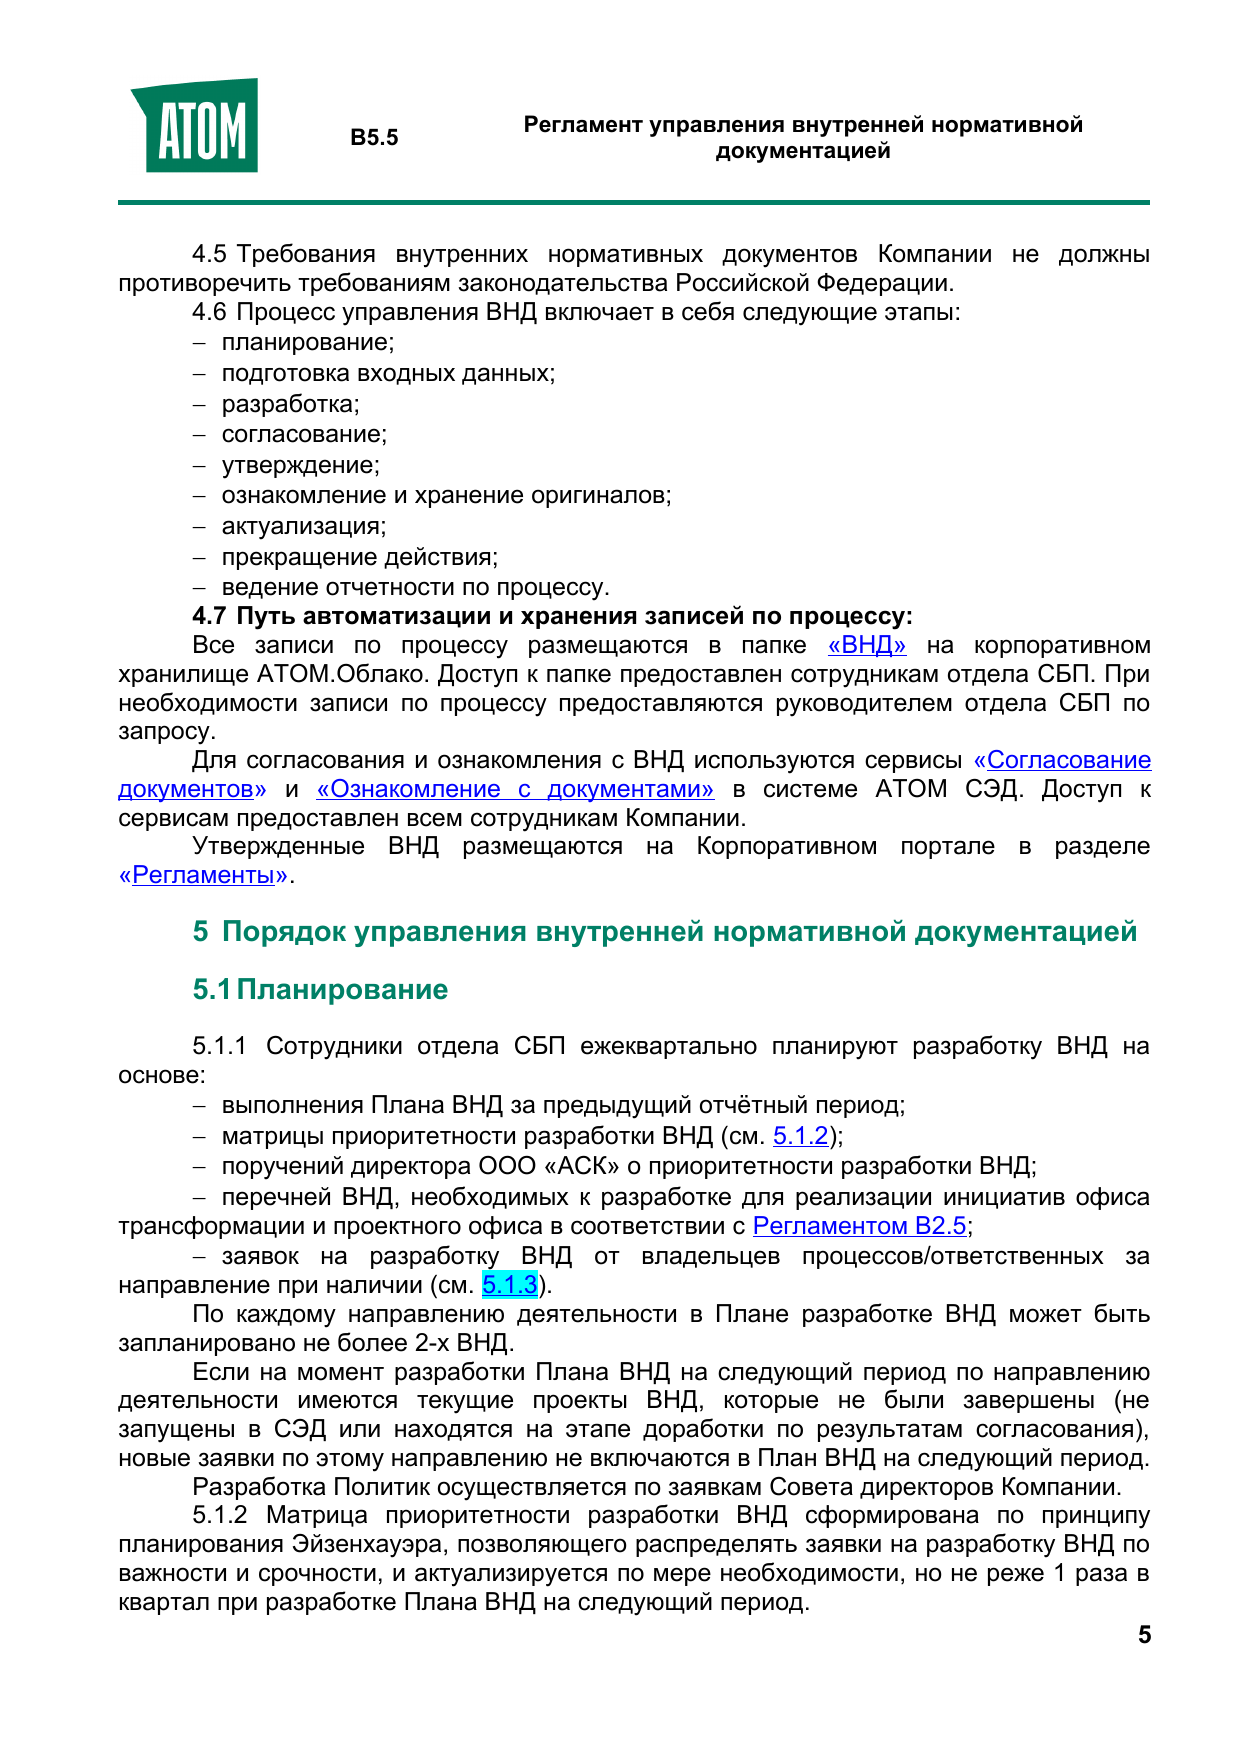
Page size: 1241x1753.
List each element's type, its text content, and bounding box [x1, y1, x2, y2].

list Сотрудники отдела СБП ежеквартально планируют разработку ВНД на основе: [118, 1031, 1152, 1088]
text Разработка Политик осуществляется по заявкам Совета директоров Компании. [118, 1471, 1152, 1500]
list Для согласования и ознакомления с ВНД используются сервисы «Согласование документов» и «Ознакомление с документами» в системе АТОМ СЭД. Доступ к сервисам предоставлен всем сотрудникам Компании. [118, 745, 1152, 831]
list согласование; [118, 417, 1152, 448]
subtitle Порядок управления внутренней нормативной документацией [118, 914, 1152, 947]
list подготовка входных данных; [118, 356, 1152, 387]
list разработка; [118, 387, 1152, 417]
list Утвержденные ВНД размещаются на Корпоративном портале в разделе «Регламенты». [118, 831, 1152, 889]
text Если на момент разработки Плана ВНД на следующий период по направлению деятельности имеются текущие проекты ВНД, которые не были завершены (не запущены в СЭД или находятся на этапе доработки по результатам согласования), новые заявки по этому направлению не включаются в План ВНД на следующий период. [118, 1356, 1152, 1471]
picture [129, 75, 261, 175]
list Матрица приоритетности разработки ВНД сформирована по принципу планирования Эйзенхауэра, позволяющего распределять заявки на разработку ВНД по важности и срочности, и актуализируется по мере необходимости, но не реже 1 раза в квартал при разработке Плана ВНД на следующий период. [118, 1500, 1152, 1615]
list ведение отчетности по процессу. [118, 571, 1152, 601]
list утверждение; [118, 448, 1152, 479]
list актуализация; [118, 509, 1152, 540]
subtitle Планирование [118, 972, 1152, 1006]
list прекращение действия; [118, 540, 1152, 571]
list перечней ВНД, необходимых к разработке для реализации инициатив офиса трансформации и проектного офиса в соответствии с Регламентом В2.5; [118, 1180, 1152, 1239]
list ознакомление и хранение оригиналов; [118, 479, 1152, 509]
list выполнения Плана ВНД за предыдущий отчётный период; [118, 1088, 1152, 1119]
list Все записи по процессу размещаются в папке «ВНД» на корпоративном хранилище АТОМ.Облако. Доступ к папке предоставлен сотрудникам отдела СБП. При необходимости записи по процессу предоставляются руководителем отдела СБП по запросу. [118, 630, 1152, 745]
list матрицы приоритетности разработки ВНД (см. 5.1.2); [118, 1119, 1152, 1149]
list поручений директора ООО «АСК» о приоритетности разработки ВНД; [118, 1149, 1152, 1180]
text По каждому направлению деятельности в Плане разработке ВНД может быть запланировано не более 2-х ВНД. [118, 1299, 1152, 1356]
list планирование; [118, 326, 1152, 356]
list Требования внутренних нормативных документов Компании не должны противоречить требованиям законодательства Российской Федерации. [118, 239, 1152, 297]
list заявок на разработку ВНД от владельцев процессов/ответственных за направление при наличии (см. 5.1.3). [118, 1239, 1152, 1299]
list Процесс управления ВНД включает в себя следующие этапы: [118, 297, 1152, 326]
list Путь автоматизации и хранения записей по процессу: [118, 601, 1152, 630]
